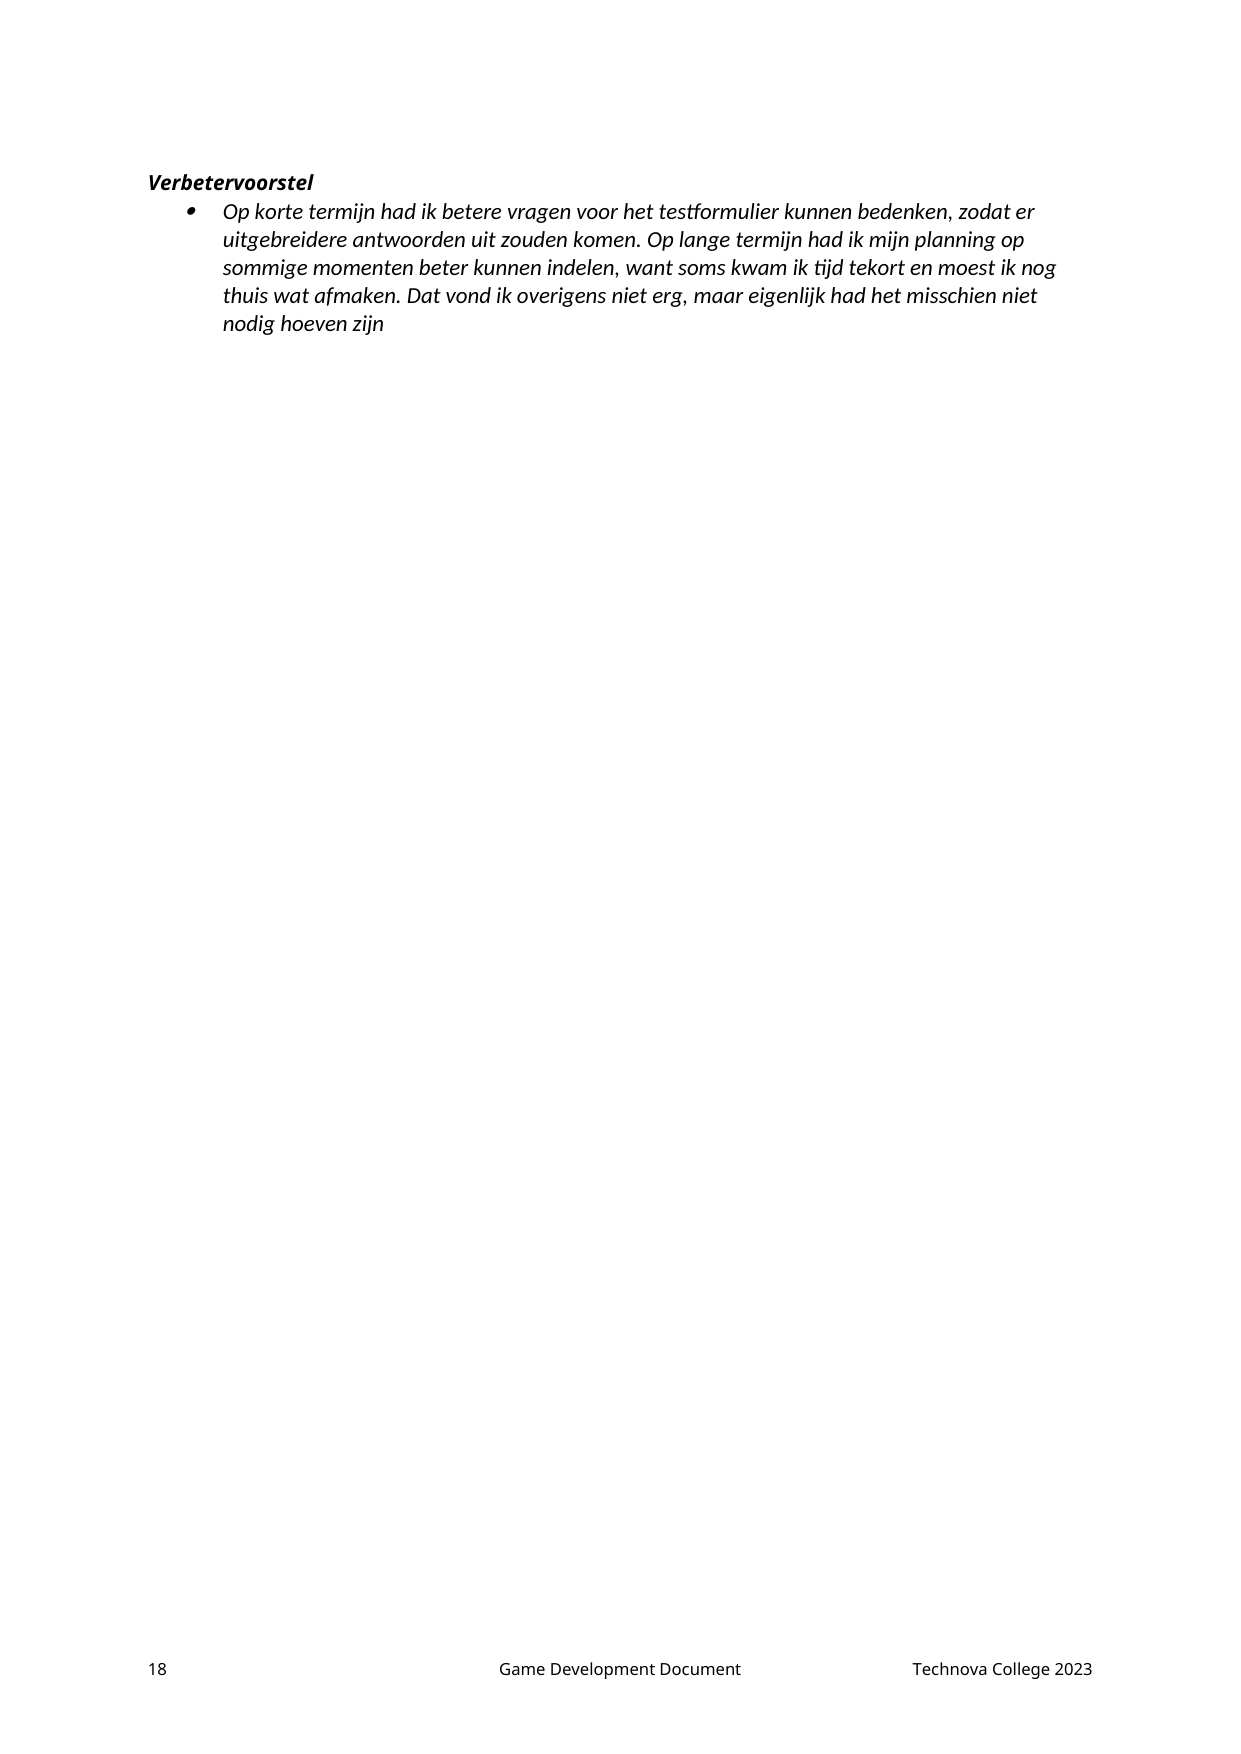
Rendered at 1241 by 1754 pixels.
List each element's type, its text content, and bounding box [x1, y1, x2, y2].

subtitle Verbetervoorstel [148, 168, 1093, 197]
list Op korte termijn had ik betere vragen voor het testformulier kunnen bedenken, zodat er uitgebreidere antwoorden uit zouden komen. Op lange termijn had ik mijn planning op sommige momenten beter kunnen indelen, want soms kwam ik tijd tekort en moest ik nog thuis wat afmaken. Dat vond ik overigens niet erg, maar eigenlijk had het misschien niet nodig hoeven zijn [185, 197, 1093, 337]
